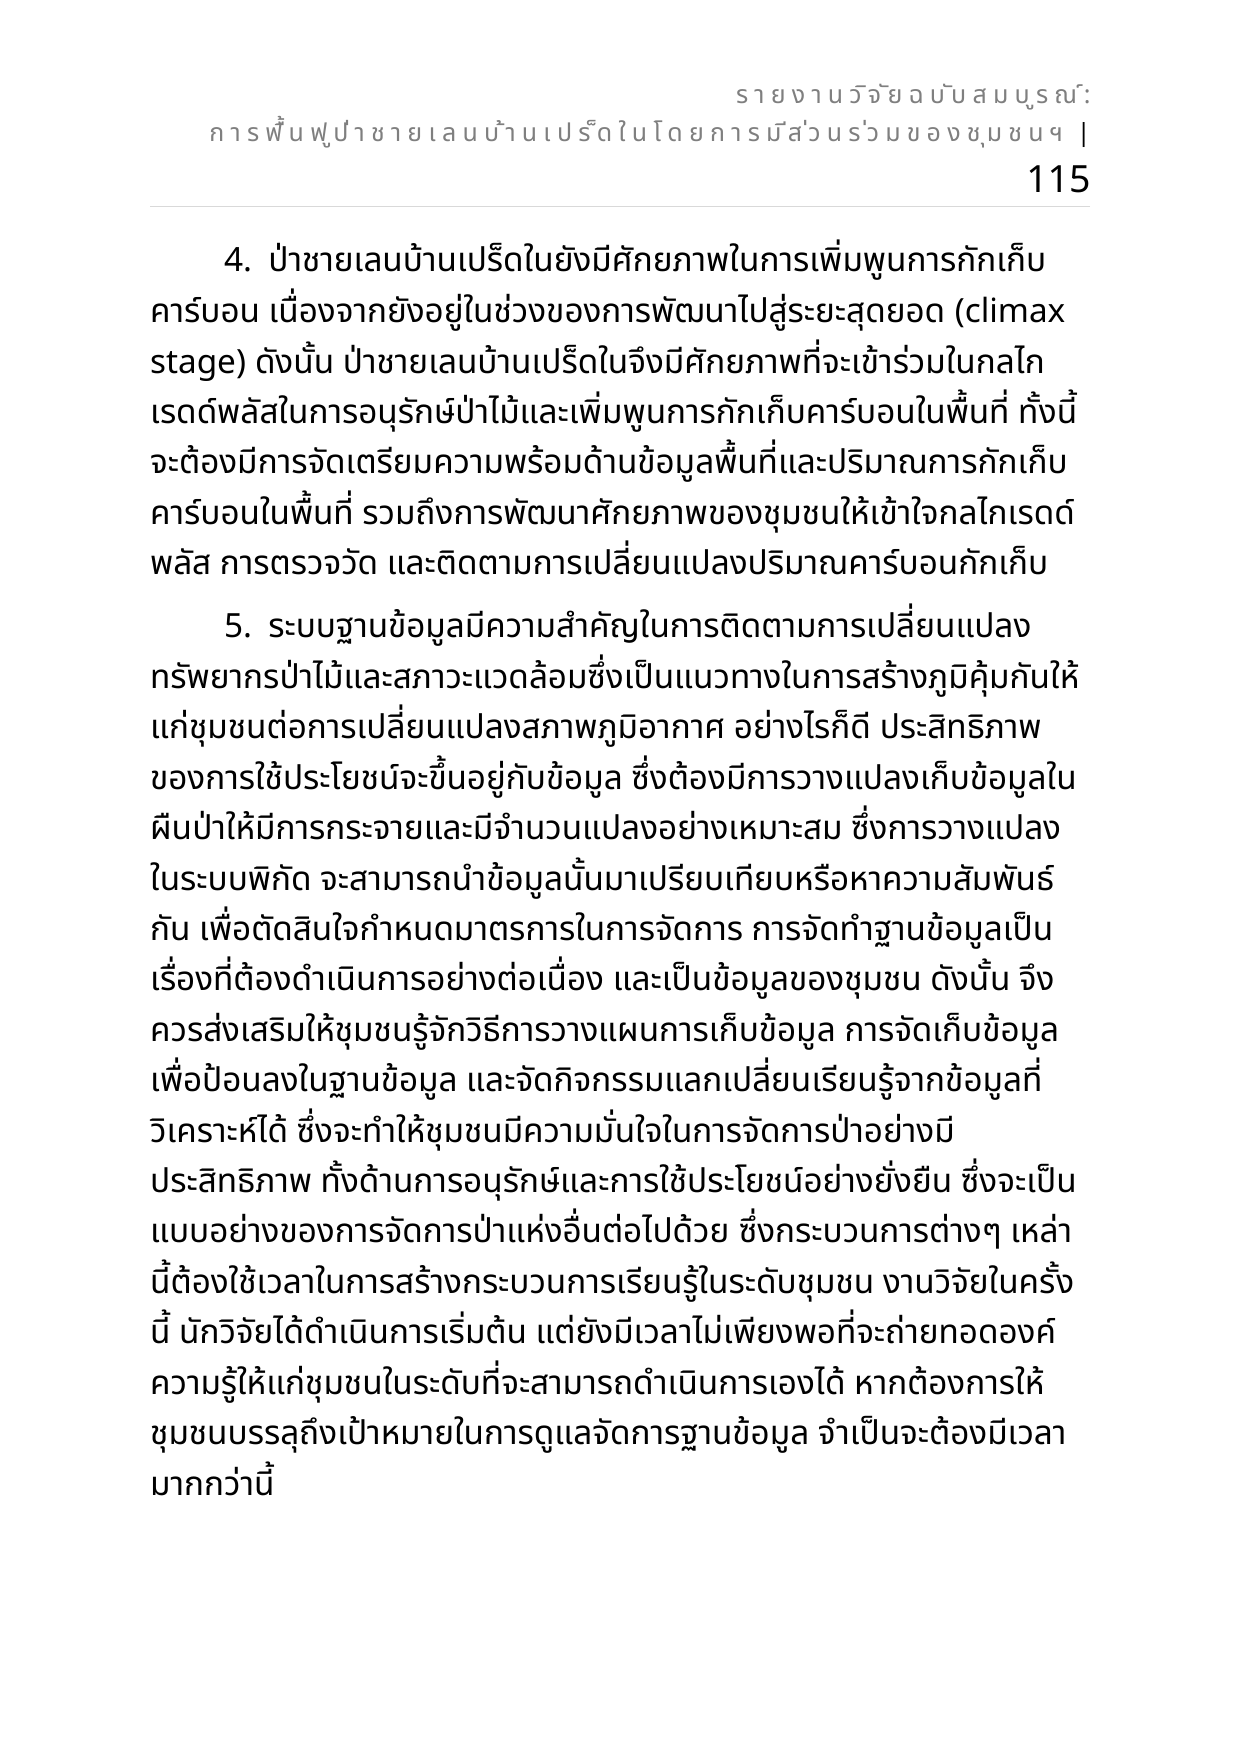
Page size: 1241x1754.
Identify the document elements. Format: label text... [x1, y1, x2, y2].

text 4. ป่าชายเลนบ้านเปร็ดในยังมีศักยภาพในการเพิ่มพูนการกักเก็บคาร์บอน เนื่องจากยังอยู่ในช่วงของการพัฒนาไปสู่ระยะสุดยอด (climax stage) ดังนั้น ป่าชายเลนบ้านเปร็ดในจึงมีศักยภาพที่จะเข้าร่วมในกลไกเรดด์พลัสในการอนุรักษ์ป่าไม้และเพิ่มพูนการกักเก็บคาร์บอนในพื้นที่ ทั้งนี้จะต้องมีการจัดเตรียมความพร้อมด้านข้อมูลพื้นที่และปริมาณการกักเก็บคาร์บอนในพื้นที่ รวมถึงการพัฒนาศักยภาพของชุมชนให้เข้าใจกลไกเรดด์พลัส การตรวจวัด และติดตามการเปลี่ยนแปลงปริมาณคาร์บอนกักเก็บ [150, 236, 1090, 590]
text 5. ระบบฐานข้อมูลมีความสำคัญในการติดตามการเปลี่ยนแปลงทรัพยากรป่าไม้และสภาวะแวดล้อมซึ่งเป็นแนวทางในการสร้างภูมิคุ้มกันให้แก่ชุมชนต่อการเปลี่ยนแปลงสภาพภูมิอากาศ อย่างไรก็ดี ประสิทธิภาพของการใช้ประโยชน์จะขึ้นอยู่กับข้อมูล ซึ่งต้องมีการวางแปลงเก็บข้อมูลในผืนป่าให้มีการกระจายและมีจำนวนแปลงอย่างเหมาะสม ซึ่งการวางแปลงในระบบพิกัด จะสามารถนำข้อมูลนั้นมาเปรียบเทียบหรือหาความสัมพันธ์กัน เพื่อตัดสินใจกำหนดมาตรการในการจัดการ การจัดทำฐานข้อมูลเป็นเรื่องที่ต้องดำเนินการอย่างต่อเนื่อง และเป็นข้อมูลของชุมชน ดังนั้น จึงควรส่งเสริมให้ชุมชนรู้จักวิธีการวางแผนการเก็บข้อมูล การจัดเก็บข้อมูลเพื่อป้อนลงในฐานข้อมูล และจัดกิจกรรมแลกเปลี่ยนเรียนรู้จากข้อมูลที่วิเคราะห์ได้ ซึ่งจะทำให้ชุมชนมีความมั่นใจในการจัดการป่าอย่างมีประสิทธิภาพ ทั้งด้านการอนุรักษ์และการใช้ประโยชน์อย่างยั่งยืน ซึ่งจะเป็นแบบอย่างของการจัดการป่าแห่งอื่นต่อไปด้วย ซึ่งกระบวนการต่างๆ เหล่านี้ต้องใช้เวลาในการสร้างกระบวนการเรียนรู้ในระดับชุมชน งานวิจัยในครั้งนี้ นักวิจัยได้ดำเนินการเริ่มต้น แต่ยังมีเวลาไม่เพียงพอที่จะถ่ายทอดองค์ความรู้ให้แก่ชุมชนในระดับที่จะสามารถดำเนินการเองได้ หากต้องการให้ชุมชนบรรลุถึงเป้าหมายในการดูแลจัดการฐานข้อมูล จำเป็นจะต้องมีเวลามากกว่านี้ [150, 602, 1090, 1510]
